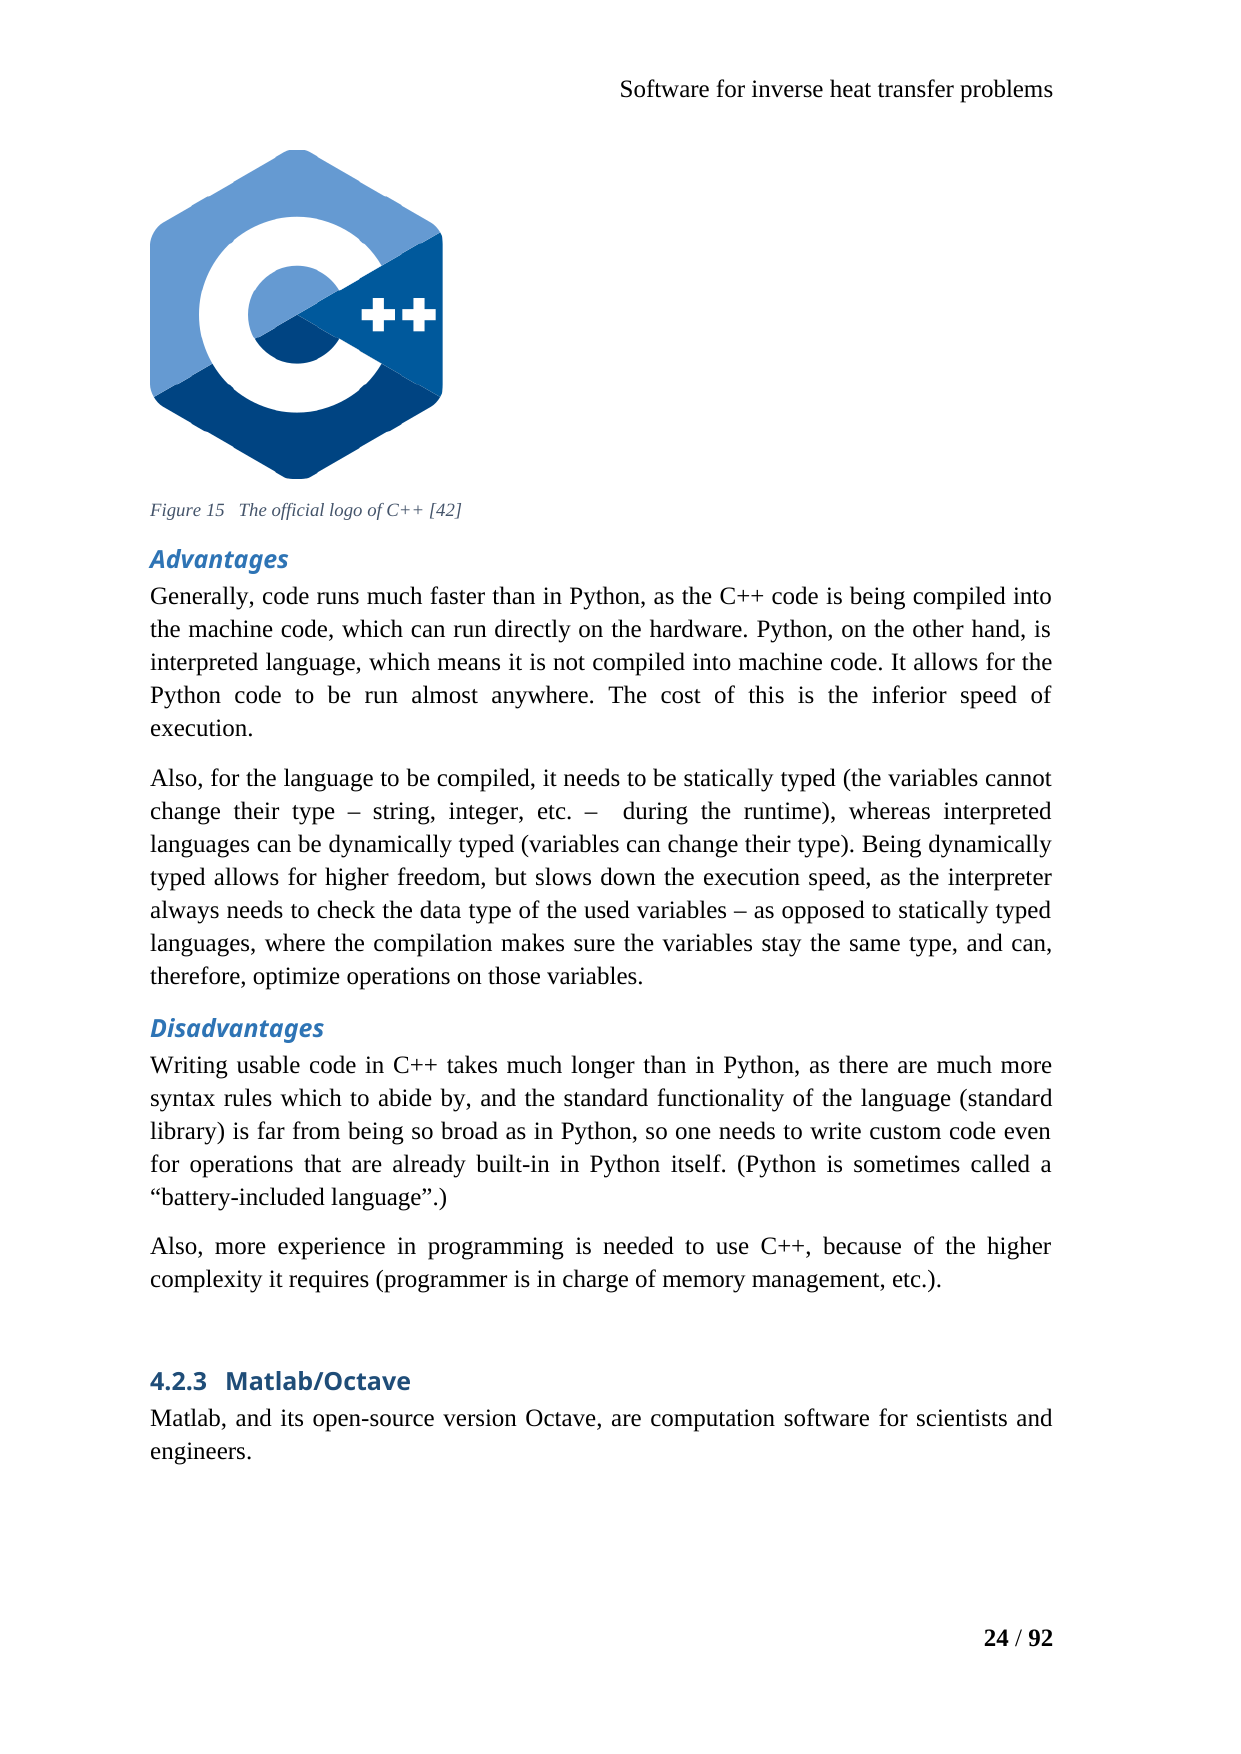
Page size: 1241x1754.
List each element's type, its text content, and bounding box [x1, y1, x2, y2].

text Figure 15 The official logo of C++ [42] [150, 499, 1053, 521]
text Also, more experience in programming is needed to use C++, because of the higher complexity it requires (programmer is in charge of memory management, etc.). [150, 1231, 1053, 1293]
subtitle Advantages [150, 542, 1053, 576]
subtitle Disadvantages [150, 1011, 1053, 1044]
subtitle Matlab/Octave [150, 1364, 1053, 1398]
text Generally, code runs much faster than in Python, as the C++ code is being compiled into the machine code, which can run directly on the hardware. Python, on the other hand, is interpreted language, which means it is not compiled into machine code. It allows for the Python code to be run almost anywhere. The cost of this is the inferior speed of execution. [150, 581, 1053, 742]
text Also, for the language to be compiled, it needs to be statically typed (the variables cannot change their type – string, integer, etc. – during the runtime), whereas interpreted languages can be dynamically typed (variables can change their type). Being dynamically typed allows for higher freedom, but slows down the execution speed, as the interpreter always needs to check the data type of the used variables – as opposed to statically typed languages, where the compilation makes sure the variables stay the same type, and can, therefore, optimize operations on those variables. [150, 763, 1053, 989]
picture [150, 150, 443, 479]
text Writing usable code in C++ takes much longer than in Python, as there are much more syntax rules which to abide by, and the standard functionality of the language (standard library) is far from being so broad as in Python, so one needs to write custom code even for operations that are already built-in in Python itself. (Python is sometimes called a “battery-included language”.) [150, 1050, 1053, 1211]
text Matlab, and its open-source version Octave, are computation software for scientists and engineers. [150, 1403, 1053, 1465]
